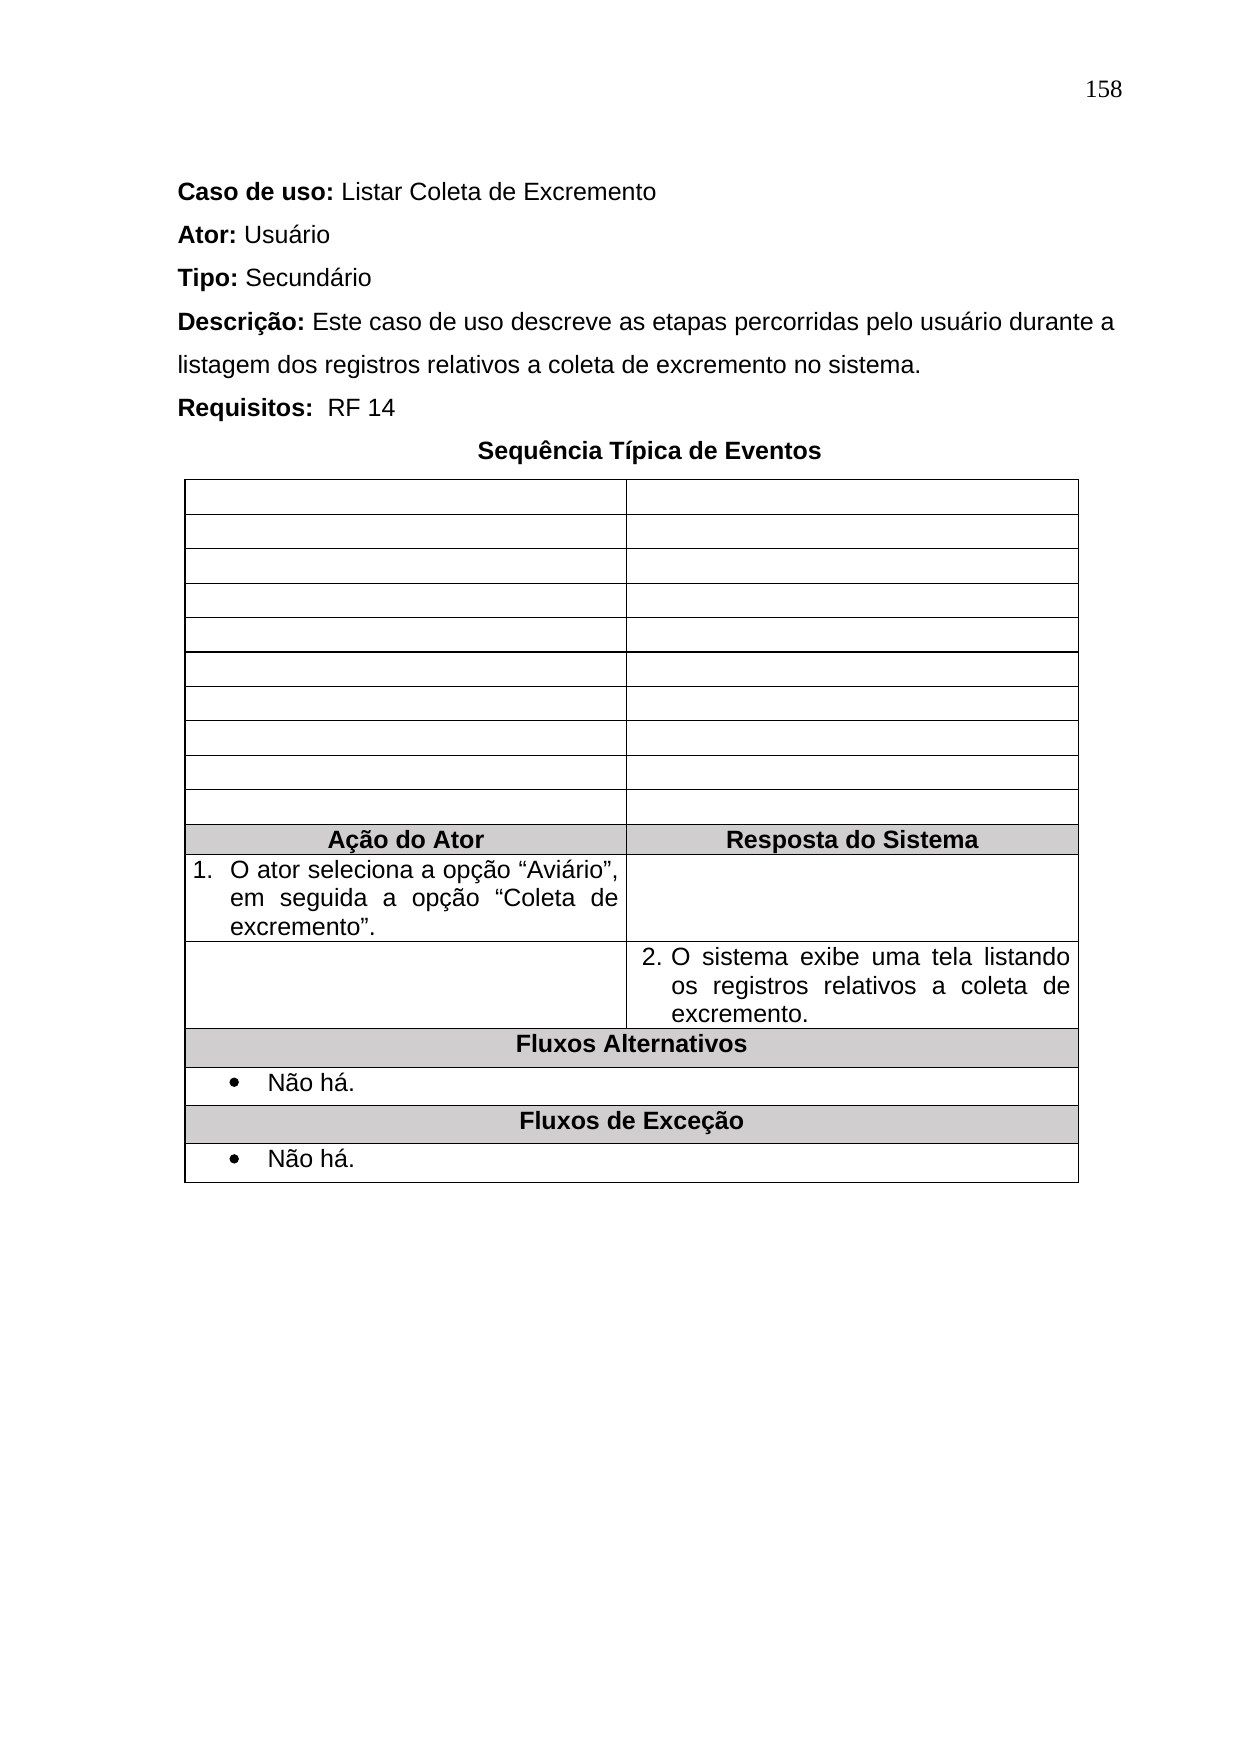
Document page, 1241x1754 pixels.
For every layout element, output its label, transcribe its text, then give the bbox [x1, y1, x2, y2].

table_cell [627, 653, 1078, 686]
text Requisitos: RF 14 [177, 393, 1122, 422]
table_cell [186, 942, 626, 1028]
text Descrição: Este caso de uso descreve as etapas percorridas pelo usuário durante a listagem dos registros relativos a coleta de excremento no sistema. [177, 307, 1122, 378]
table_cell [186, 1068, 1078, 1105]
text Caso de uso: Listar Coleta de Excremento [177, 177, 1122, 206]
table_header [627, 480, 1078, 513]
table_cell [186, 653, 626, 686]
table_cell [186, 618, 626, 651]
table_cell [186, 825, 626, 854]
text Ator: Usuário [177, 220, 1122, 249]
text Tipo: Secundário [177, 263, 1122, 292]
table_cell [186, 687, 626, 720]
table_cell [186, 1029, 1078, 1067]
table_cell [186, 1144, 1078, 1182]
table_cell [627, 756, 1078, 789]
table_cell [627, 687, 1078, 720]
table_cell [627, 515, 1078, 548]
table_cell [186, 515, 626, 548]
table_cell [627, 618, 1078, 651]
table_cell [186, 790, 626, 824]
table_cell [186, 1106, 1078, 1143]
text Sequência Típica de Eventos [177, 436, 1122, 465]
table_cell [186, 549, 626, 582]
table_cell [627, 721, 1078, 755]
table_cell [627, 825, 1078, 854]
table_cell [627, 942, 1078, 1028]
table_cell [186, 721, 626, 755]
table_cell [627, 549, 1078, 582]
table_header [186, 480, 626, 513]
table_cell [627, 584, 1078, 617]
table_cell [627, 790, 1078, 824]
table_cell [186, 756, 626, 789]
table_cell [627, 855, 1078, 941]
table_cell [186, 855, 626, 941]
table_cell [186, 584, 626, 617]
